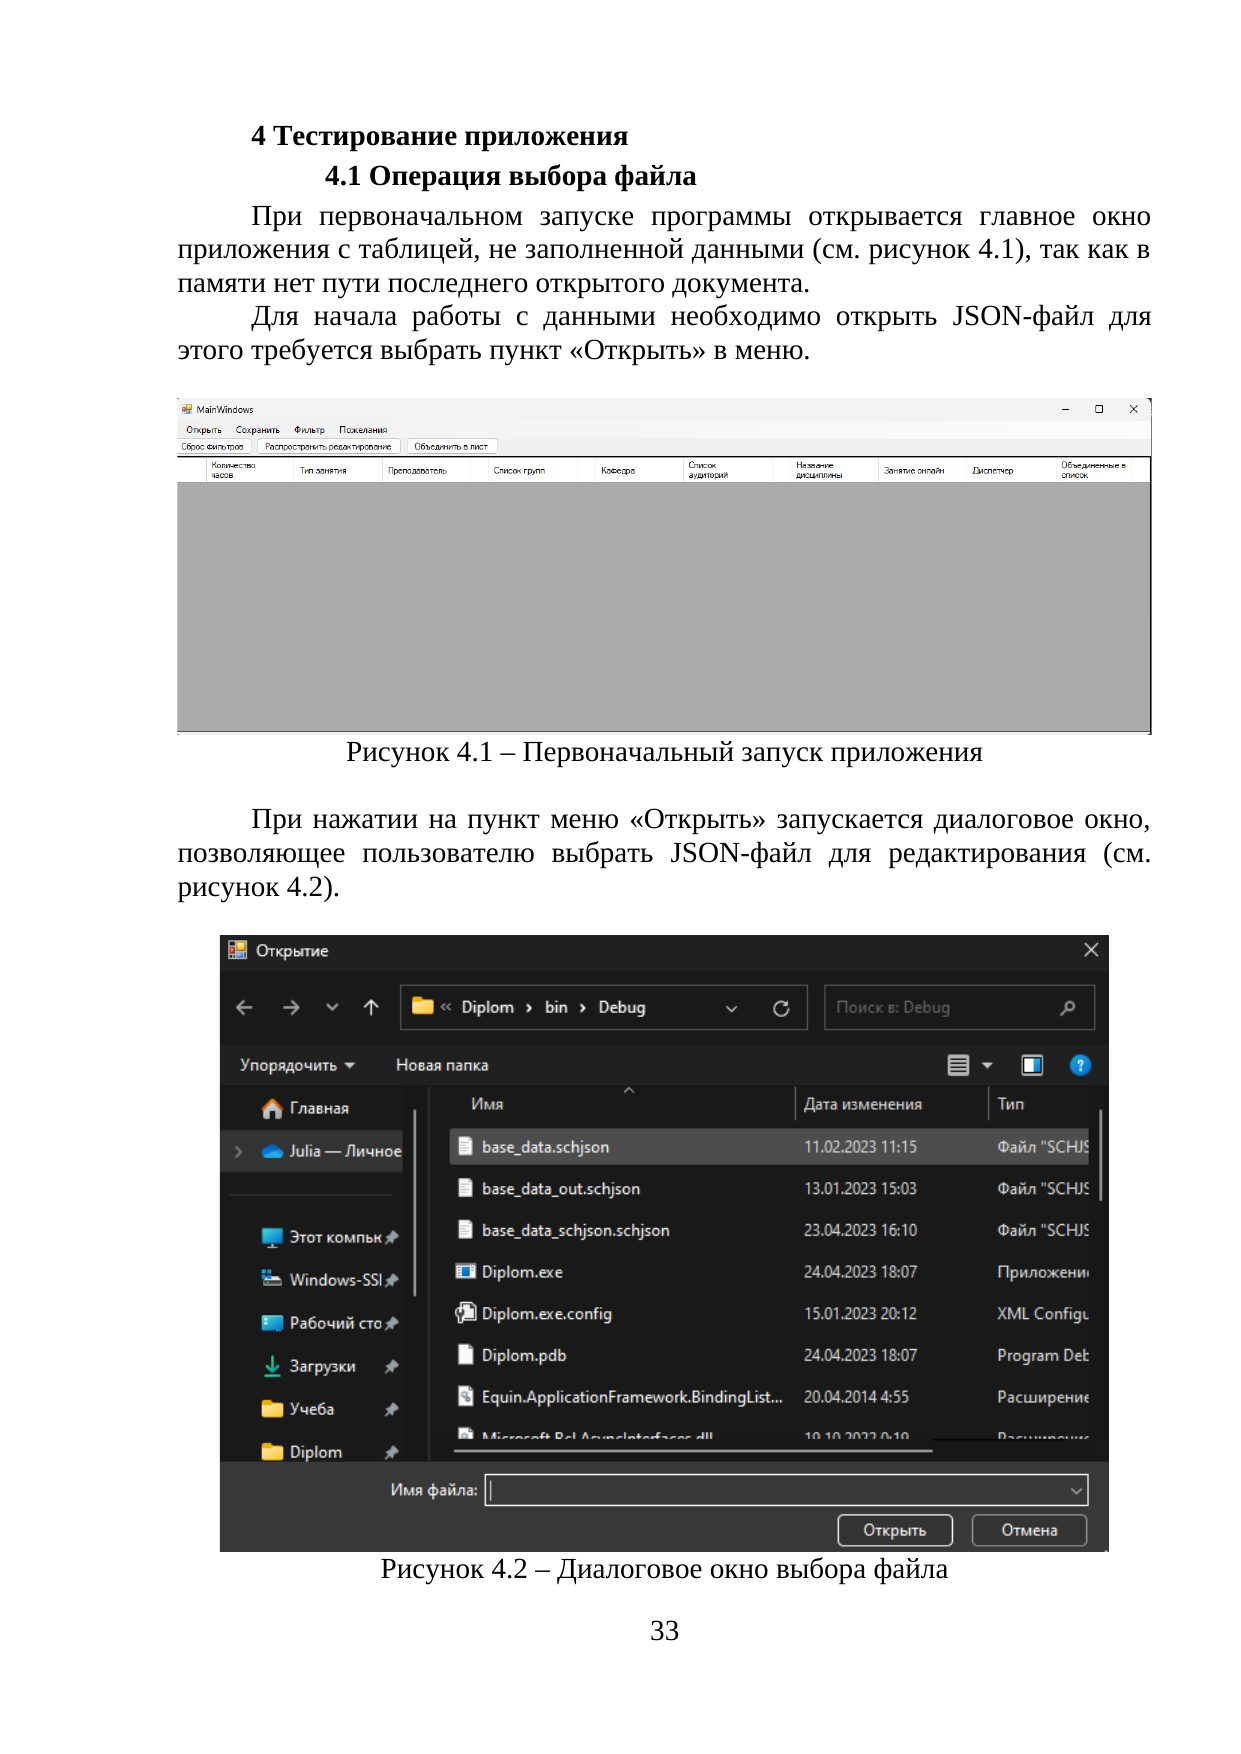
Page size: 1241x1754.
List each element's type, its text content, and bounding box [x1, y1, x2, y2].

text Для начала работы с данными необходимо открыть JSON-файл для этого требуется выбрать пункт «Открыть» в меню. [177, 298, 1152, 365]
text При нажатии на пункт меню «Открыть» запускается диалоговое окно, позволяющее пользователю выбрать JSON-файл для редактирования (см. рисунок 4.2). [177, 802, 1152, 902]
text Рисунок 4.2 – Диалоговое окно выбора файла [177, 1551, 1152, 1585]
text При первоначальном запуске программы открывается главное окно приложения с таблицей, не заполненной данными (см. рисунок 4.1), так как в памяти нет пути последнего открытого документа. [177, 198, 1152, 298]
picture [177, 398, 1152, 735]
subtitle Тестирование приложения [251, 118, 1152, 152]
picture [219, 935, 1109, 1552]
text Рисунок 4.1 – Первоначальный запуск приложения [177, 735, 1152, 768]
subtitle Операция выбора файла [251, 158, 1152, 191]
